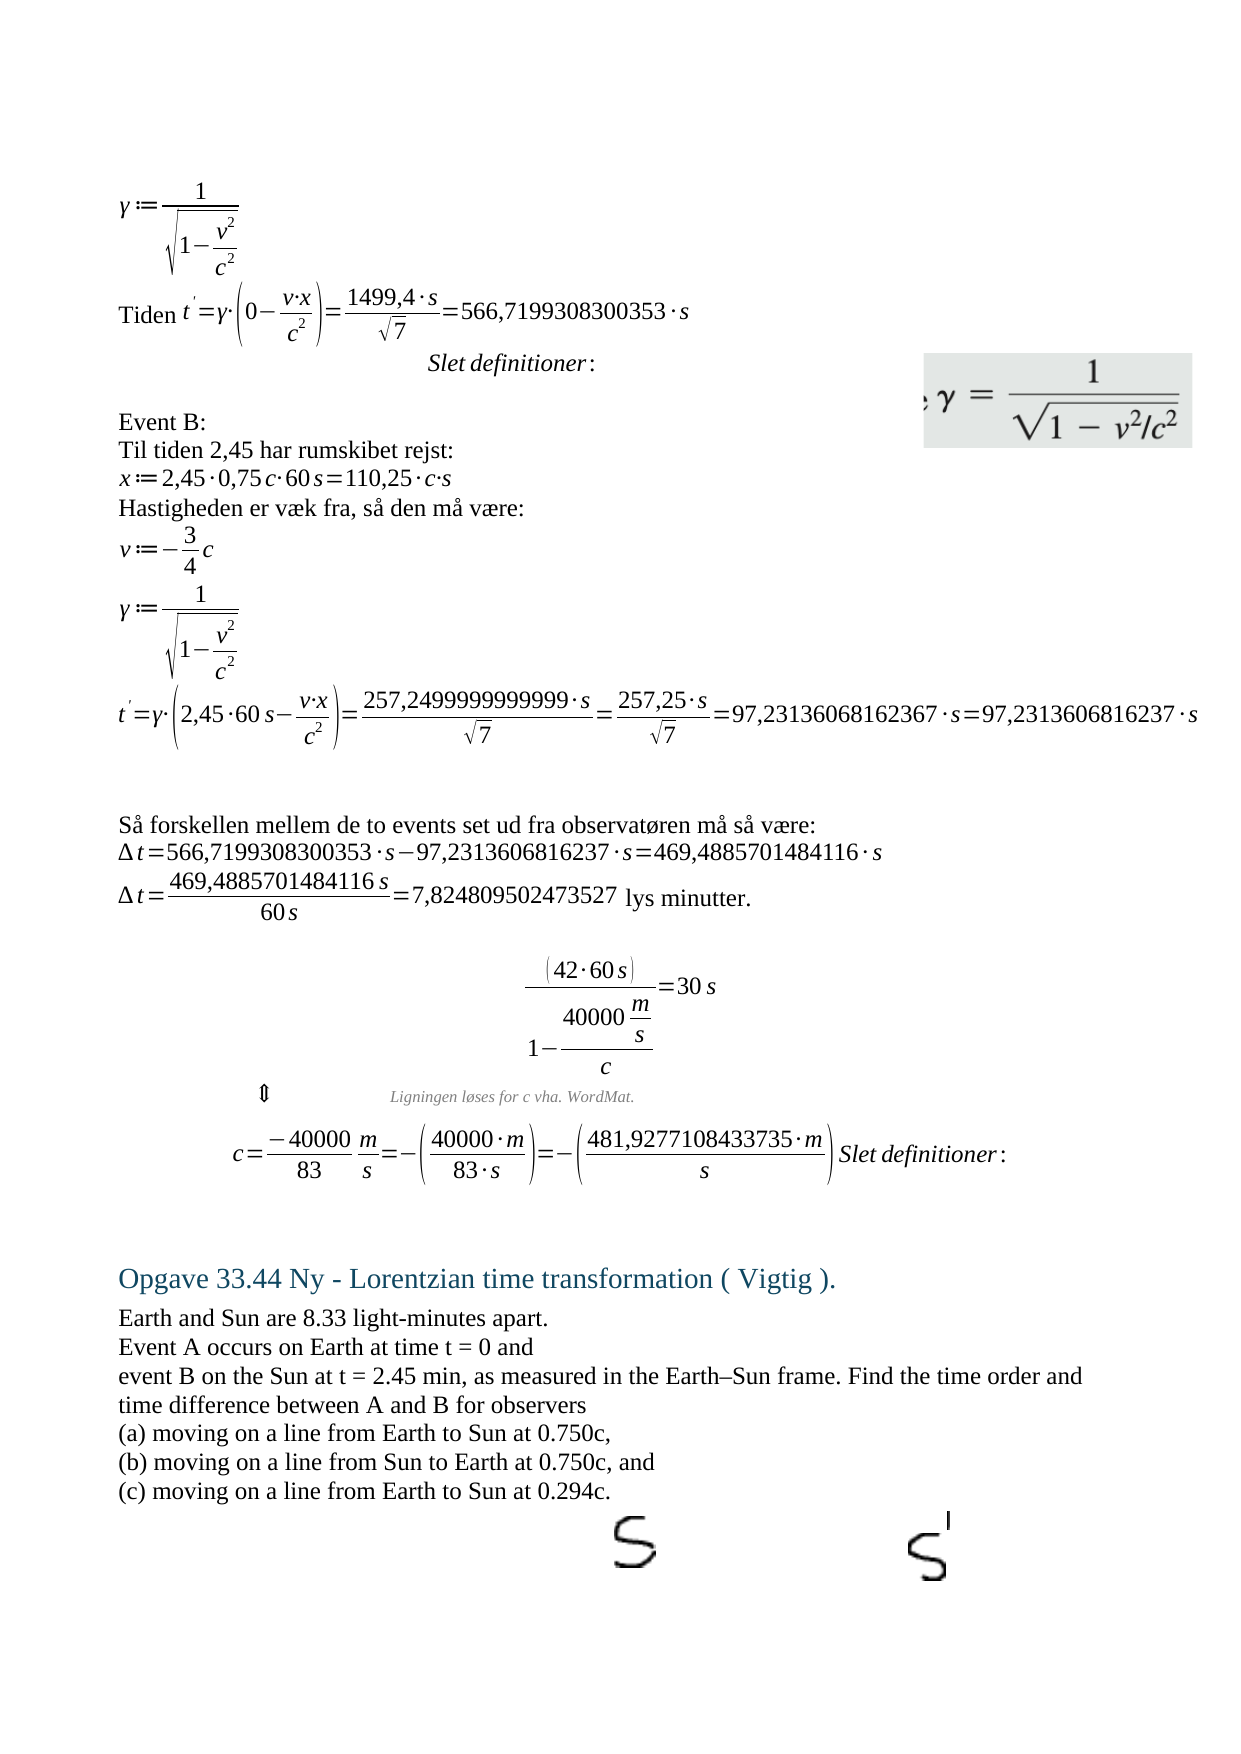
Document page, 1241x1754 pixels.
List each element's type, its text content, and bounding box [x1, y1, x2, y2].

text Earth and Sun are 8.33 light-minutes apart. Event A occurs on Earth at time t = 0 and event B on the Sun at t = 2.45 min, as measured in the Earth–Sun frame. Find the time order and time difference between A and B for observers (a) moving on a line from Earth to Sun at 0.750c, [118, 1303, 1122, 1447]
text (b) moving on a line from Sun to Earth at 0.750c, and (c) moving on a line from Earth to Sun at 0.294c. [118, 1447, 1122, 1505]
text Ligningen løses for c vha. WordMat. [118, 1080, 1122, 1118]
text Til tiden 2,45 har rumskibet rejst: Hastigheden er væk fra, så den må være: [118, 435, 1122, 522]
text Så forskellen mellem de to events set ud fra observatøren må så være: [118, 522, 1122, 839]
text lys minutter. [118, 839, 1122, 927]
subtitle Opgave 33.44 Ny - Lorentzian time transformation ( Vigtig ). [118, 1262, 1122, 1295]
text Tiden [118, 280, 1122, 349]
picture [908, 1533, 946, 1581]
picture [614, 1516, 656, 1568]
picture [923, 353, 1193, 448]
text Event B: [118, 407, 923, 435]
